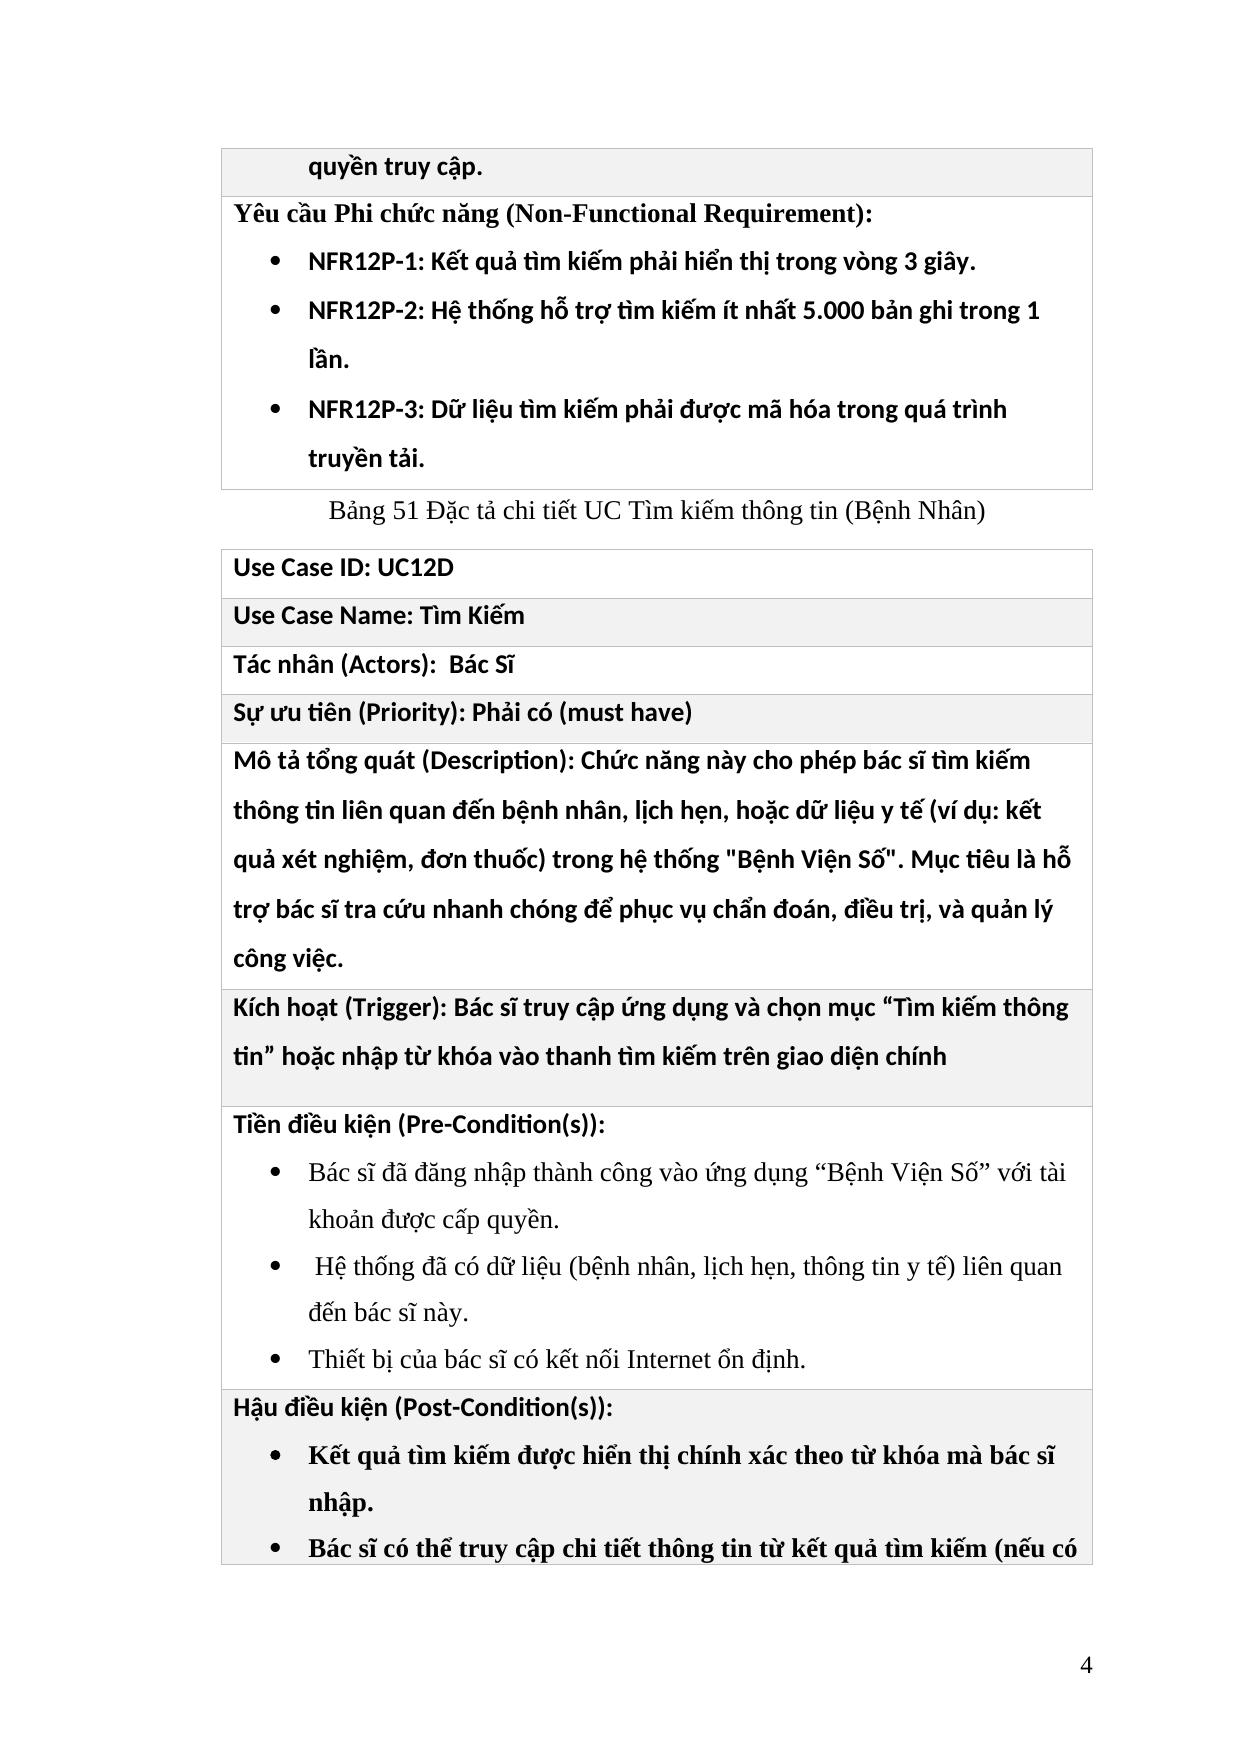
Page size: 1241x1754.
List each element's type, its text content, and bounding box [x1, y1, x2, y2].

text Bảng 51 Đặc tả chi tiết UC Tìm kiếm thông tin (Bệnh Nhân) [221, 494, 1092, 525]
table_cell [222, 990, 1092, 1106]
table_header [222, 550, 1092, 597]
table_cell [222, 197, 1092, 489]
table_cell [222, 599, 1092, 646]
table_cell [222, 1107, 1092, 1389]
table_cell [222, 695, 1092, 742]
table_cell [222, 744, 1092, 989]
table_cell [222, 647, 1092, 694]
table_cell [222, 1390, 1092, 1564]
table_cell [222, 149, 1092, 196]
